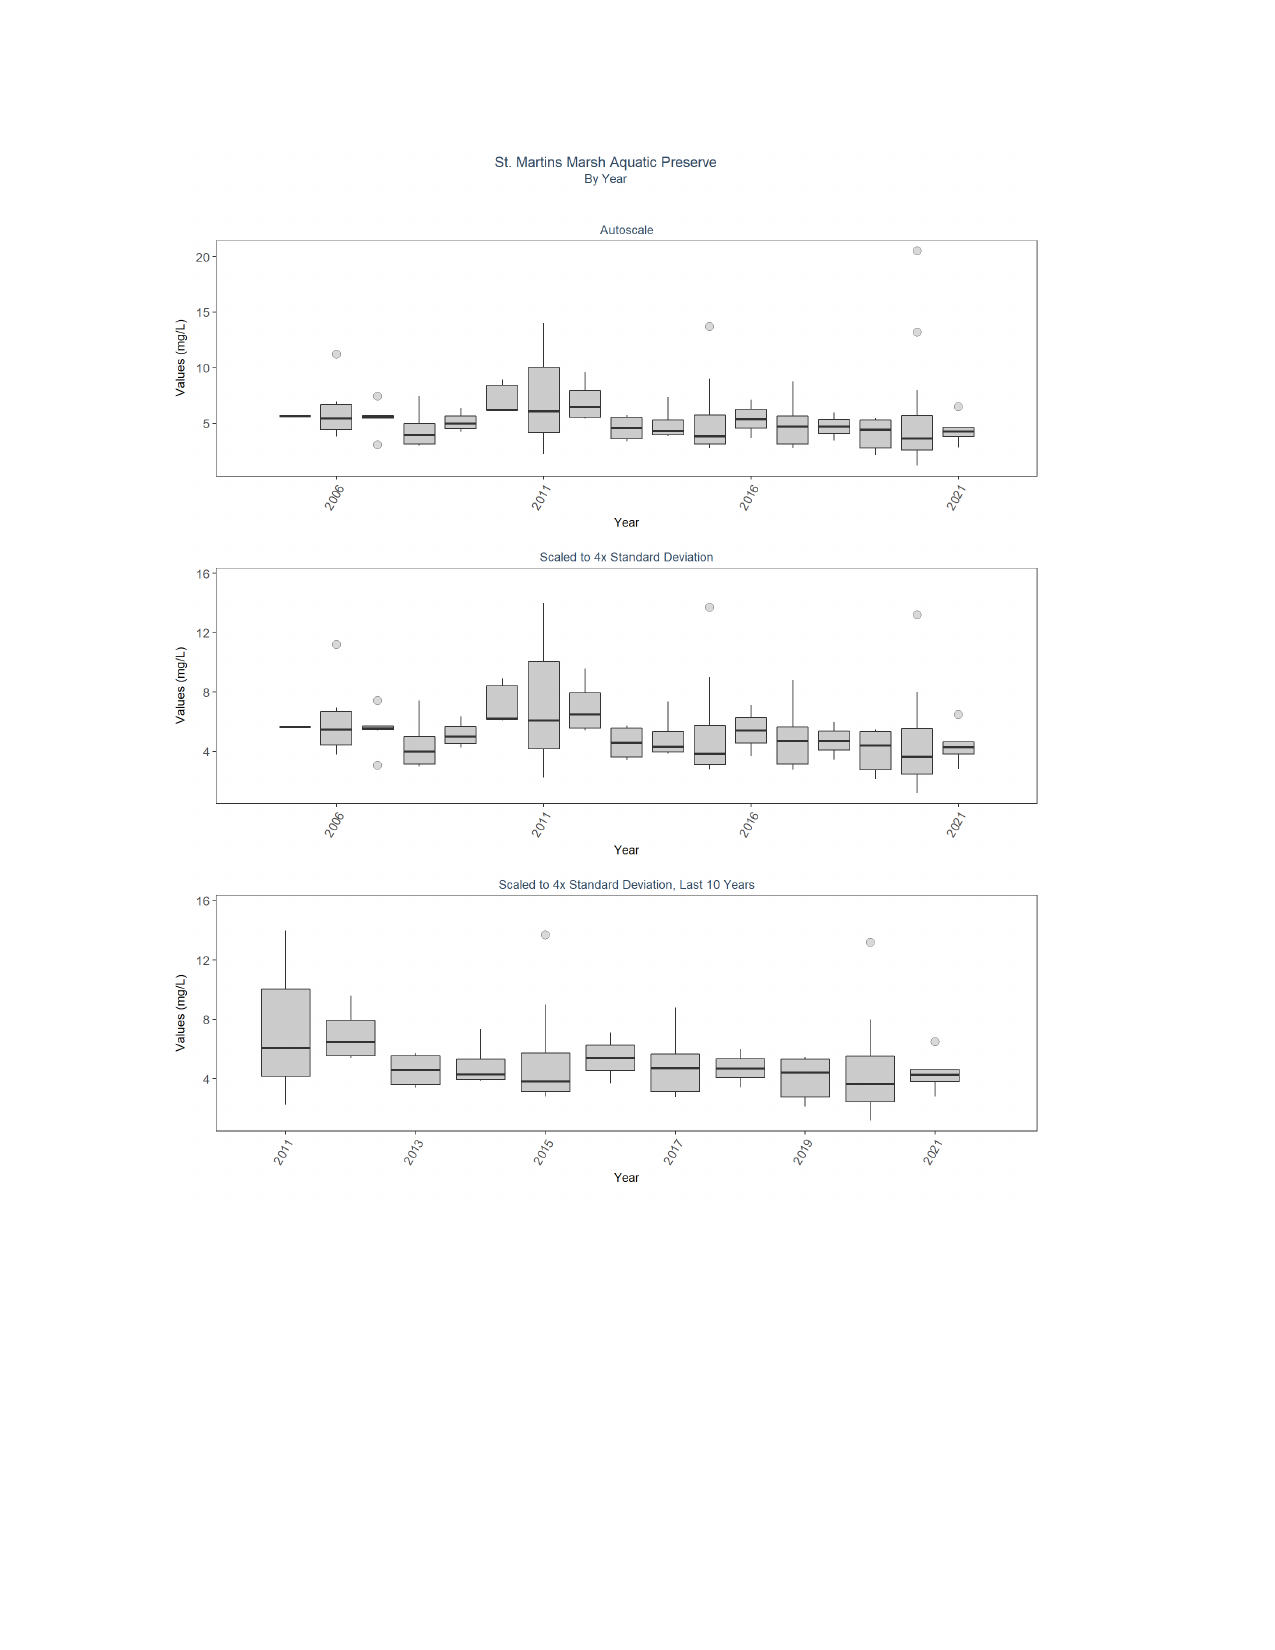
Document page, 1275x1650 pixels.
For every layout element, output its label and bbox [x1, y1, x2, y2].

picture [168, 150, 1044, 1200]
